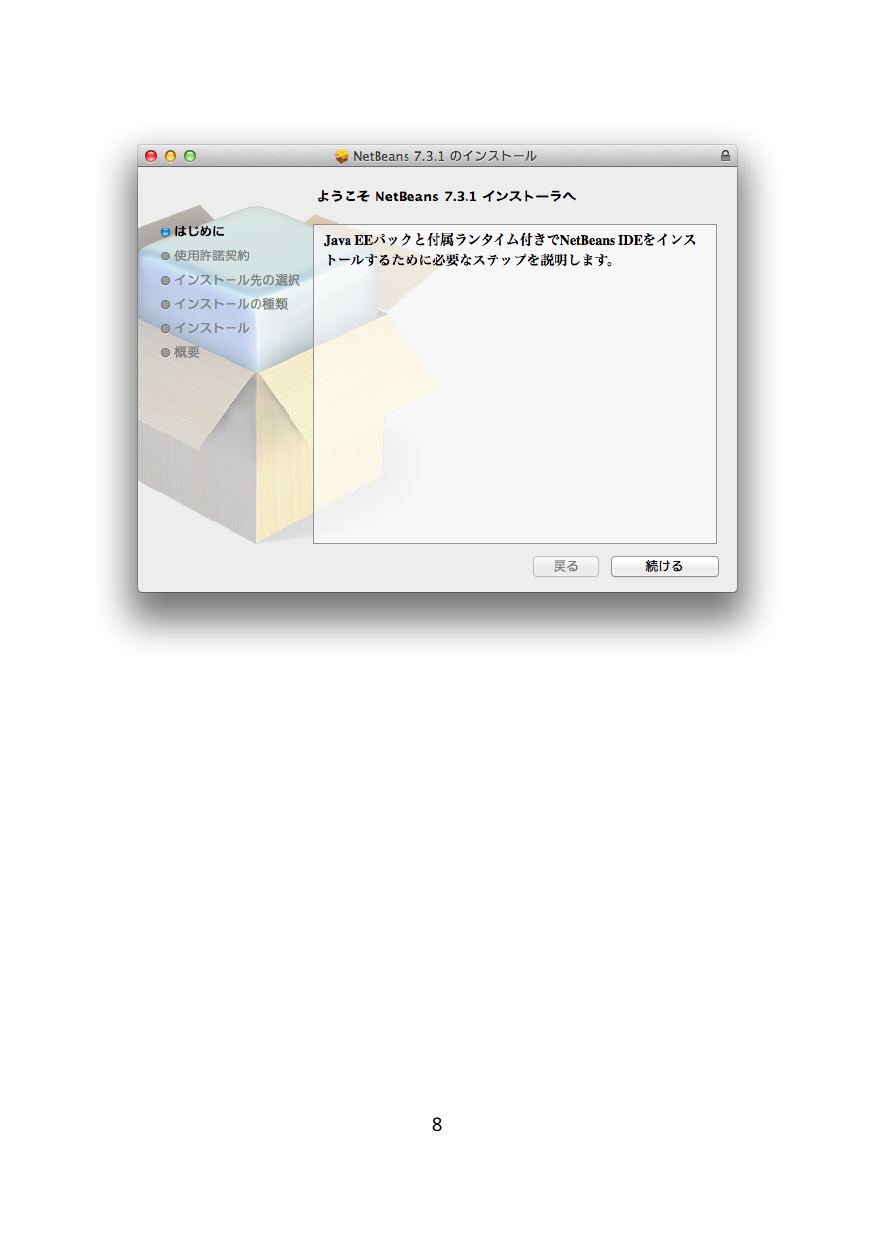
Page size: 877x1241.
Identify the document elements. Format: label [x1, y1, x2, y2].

picture [82, 111, 792, 668]
